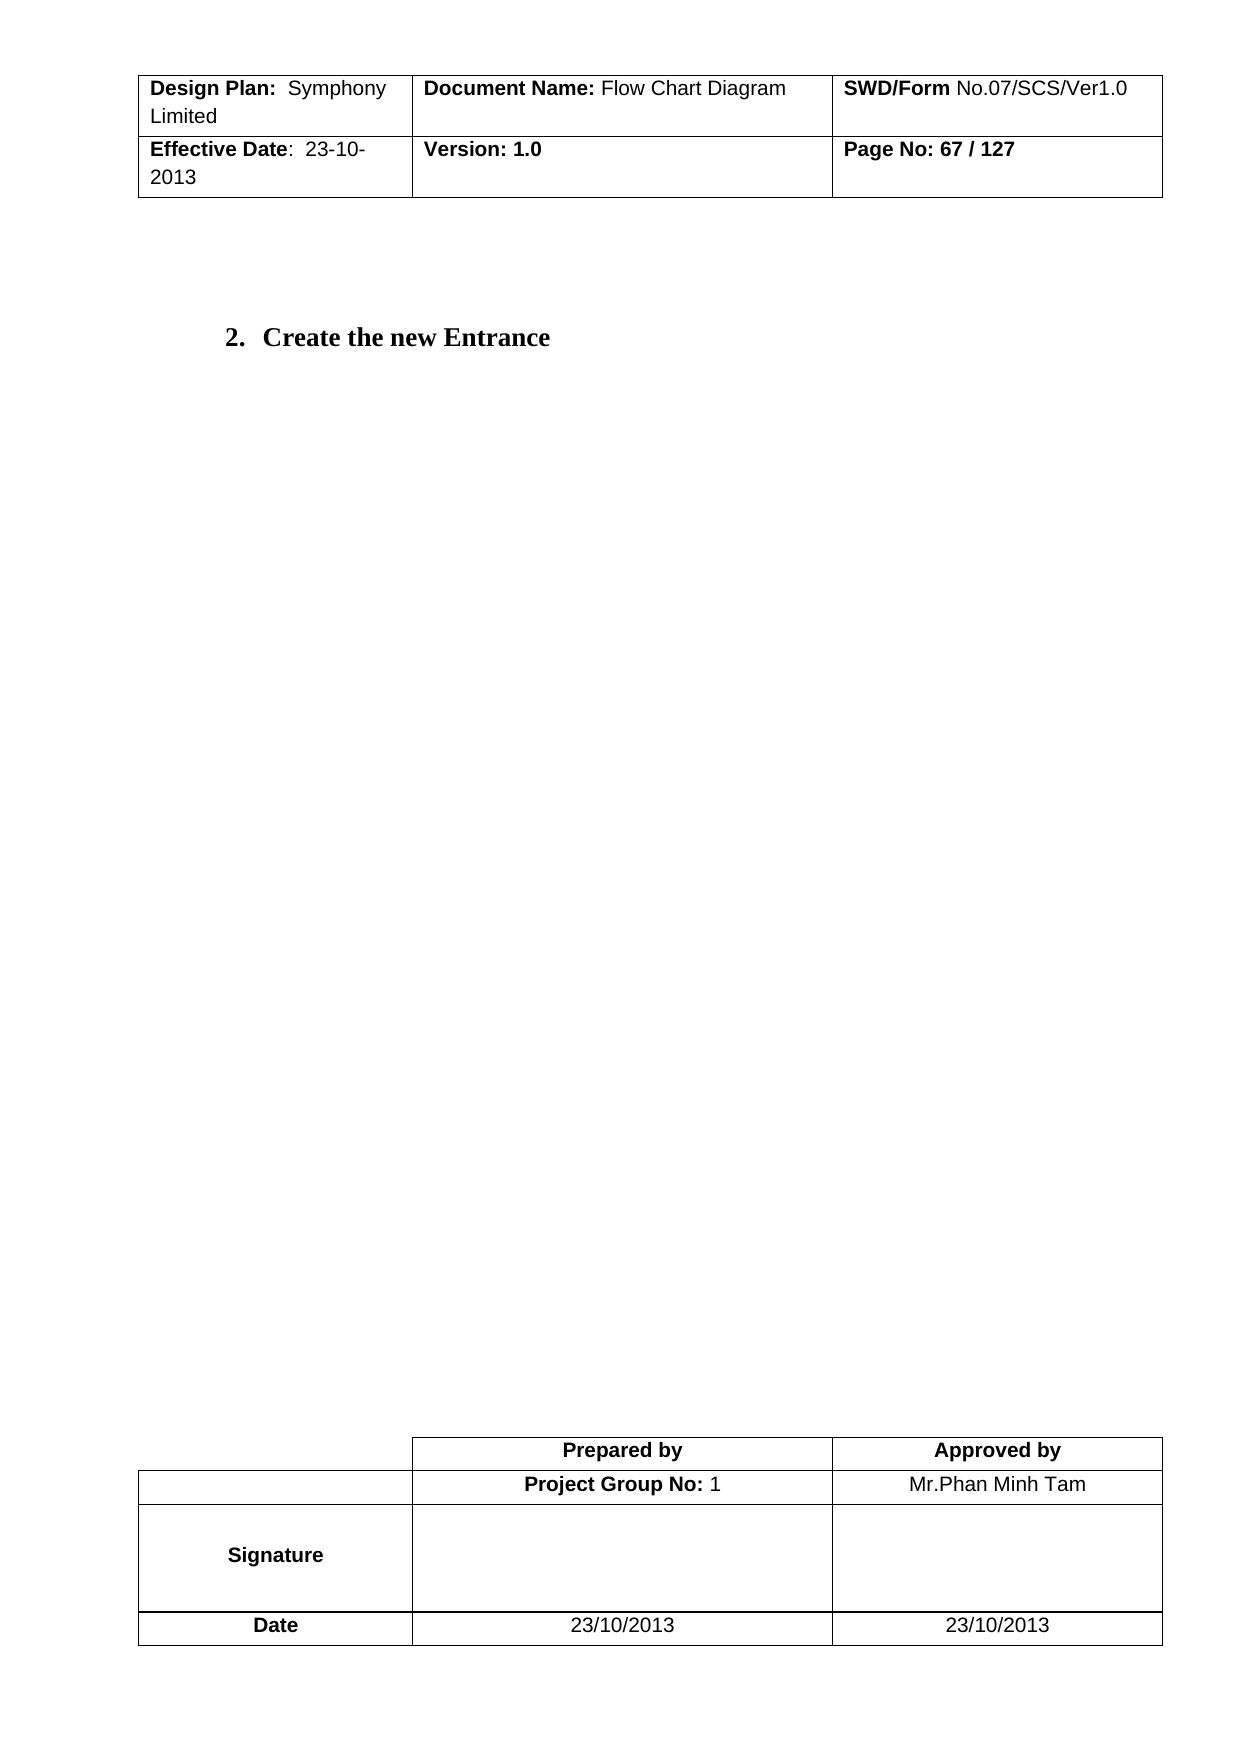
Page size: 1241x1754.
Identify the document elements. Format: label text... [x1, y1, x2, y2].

list Create the new Entrance [225, 321, 1090, 352]
